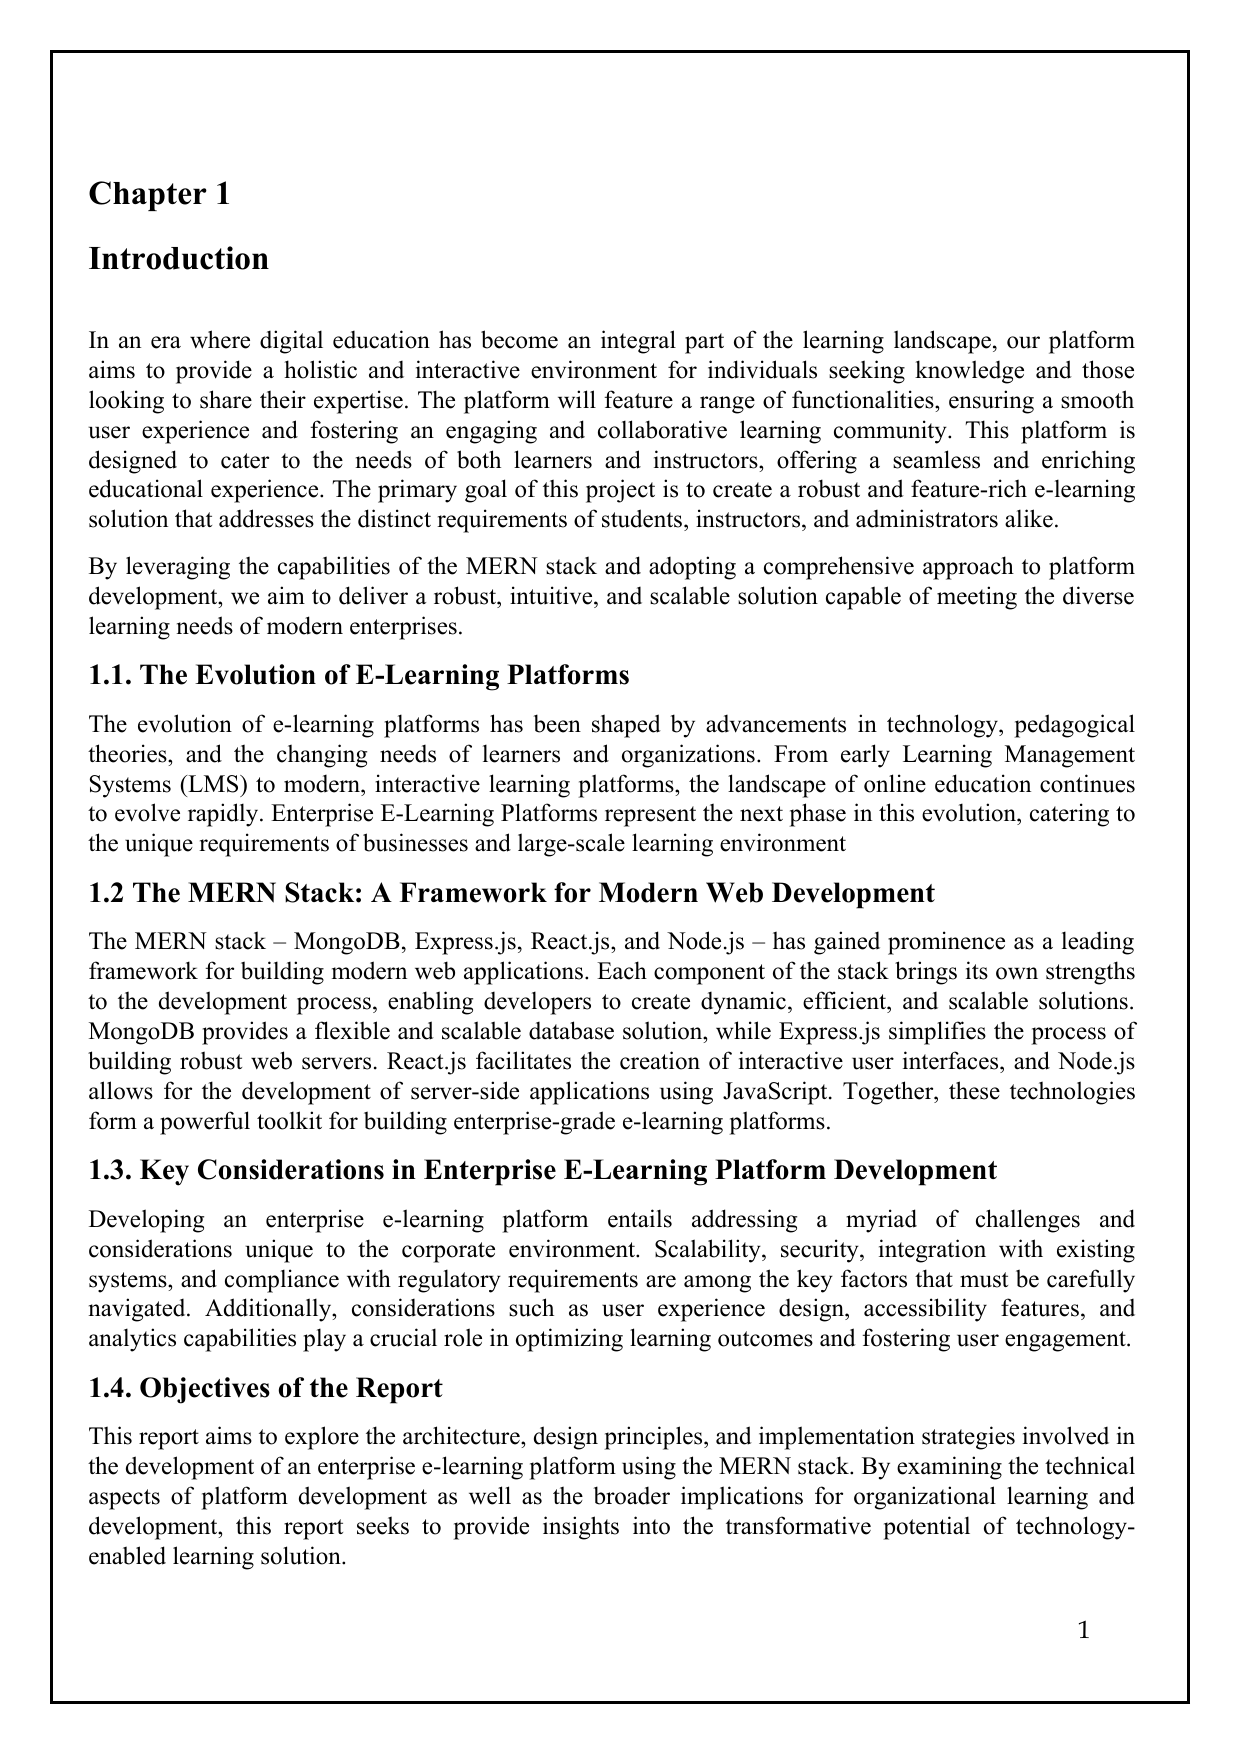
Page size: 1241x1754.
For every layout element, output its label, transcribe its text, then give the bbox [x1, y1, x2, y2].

text Developing an enterprise e-learning platform entails addressing a myriad of challenges and considerations unique to the corporate environment. Scalability, security, integration with existing systems, and compliance with regulatory requirements are among the key factors that must be carefully navigated. Additionally, considerations such as user experience design, accessibility features, and analytics capabilities play a crucial role in optimizing learning outcomes and fostering user engagement. [88, 1205, 1137, 1352]
text By leveraging the capabilities of the MERN stack and adopting a comprehensive approach to platform development, we aim to deliver a robust, intuitive, and scalable solution capable of meeting the diverse learning needs of modern enterprises. [88, 552, 1137, 639]
text The MERN stack – MongoDB, Express.js, React.js, and Node.js – has gained prominence as a leading framework for building modern web applications. Each component of the stack brings its own strengths to the development process, enabling developers to create dynamic, efficient, and scalable solutions. MongoDB provides a flexible and scalable database solution, while Express.js simplifies the process of building robust web servers. React.js facilitates the creation of interactive user interfaces, and Node.js allows for the development of server-side applications using JavaScript. Together, these technologies form a powerful toolkit for building enterprise-grade e-learning platforms. [88, 927, 1137, 1134]
text 1.3. Key Considerations in Enterprise E-Learning Platform Development [88, 1153, 1137, 1186]
text 1.4. Objectives of the Report [88, 1371, 1137, 1403]
text In an era where digital education has become an integral part of the learning landscape, our platform aims to provide a holistic and interactive environment for individuals seeking knowledge and those looking to share their expertise. The platform will feature a range of functionalities, ensuring a smooth user experience and fostering an engaging and collaborative learning community. This platform is designed to cater to the needs of both learners and instructors, offering a seamless and enriching educational experience. The primary goal of this project is to create a robust and feature-rich e-learning solution that addresses the distinct requirements of students, instructors, and administrators alike. [88, 326, 1137, 533]
text The evolution of e-learning platforms has been shaped by advancements in technology, pedagogical theories, and the changing needs of learners and organizations. From early Learning Management Systems (LMS) to modern, interactive learning platforms, the landscape of online education continues to evolve rapidly. Enterprise E-Learning Platforms represent the next phase in this evolution, catering to the unique requirements of businesses and large-scale learning environment [88, 710, 1137, 857]
text This report aims to explore the architecture, design principles, and implementation strategies involved in the development of an enterprise e-learning platform using the MERN stack. By examining the technical aspects of platform development as well as the broader implications for organizational learning and development, this report seeks to provide insights into the transformative potential of technology-enabled learning solution. [88, 1422, 1137, 1570]
subtitle Chapter 1 [88, 175, 1137, 212]
subtitle Introduction [88, 240, 1137, 277]
text 1.2 The MERN Stack: A Framework for Modern Web Development [88, 876, 1137, 908]
text 1.1. The Evolution of E-Learning Platforms [88, 658, 1137, 691]
